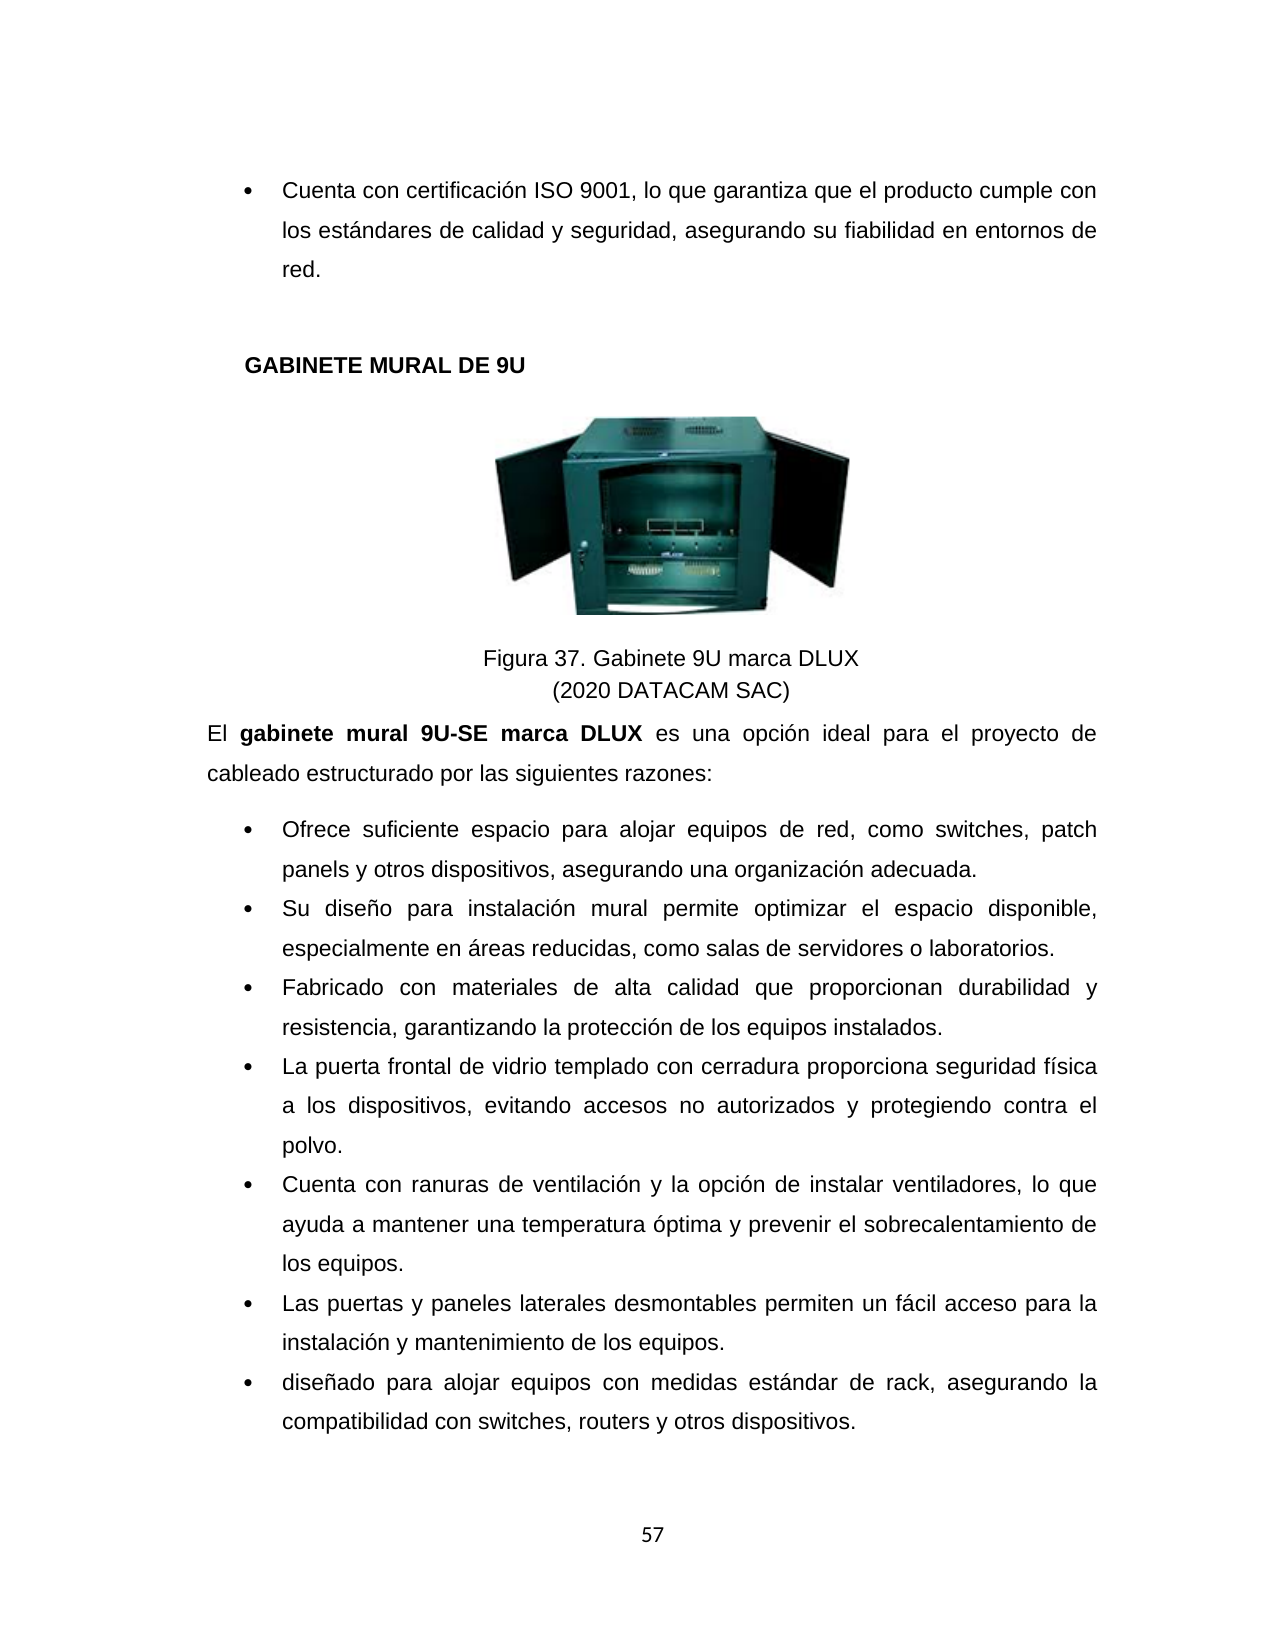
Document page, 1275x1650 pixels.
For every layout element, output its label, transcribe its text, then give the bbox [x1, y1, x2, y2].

list Cuenta con ranuras de ventilación y la opción de instalar ventiladores, lo que ayuda a mantener una temperatura óptima y prevenir el sobrecalentamiento de los equipos. [244, 1171, 1098, 1277]
picture [483, 407, 859, 615]
list Cuenta con certificación ISO 9001, lo que garantiza que el producto cumple con los estándares de calidad y seguridad, asegurando su fiabilidad en entornos de red. [244, 177, 1098, 282]
list Ofrece suficiente espacio para alojar equipos de red, como switches, patch panels y otros dispositivos, asegurando una organización adecuada. [244, 816, 1098, 882]
list La puerta frontal de vidrio templado con cerradura proporciona seguridad física a los dispositivos, evitando accesos no autorizados y protegiendo contra el polvo. [244, 1053, 1098, 1158]
text El gabinete mural 9U-SE marca DLUX es una opción ideal para el proyecto de cableado estructurado por las siguientes razones: [207, 720, 1098, 786]
list Fabricado con materiales de alta calidad que proporcionan durabilidad y resistencia, garantizando la protección de los equipos instalados. [244, 974, 1098, 1040]
text (2020 DATACAM SAC) [244, 677, 1098, 704]
list Las puertas y paneles laterales desmontables permiten un fácil acceso para la instalación y mantenimiento de los equipos. [244, 1290, 1098, 1356]
text Gabinete 9U marca DLUX [244, 645, 1098, 671]
list Su diseño para instalación mural permite optimizar el espacio disponible, especialmente en áreas reducidas, como salas de servidores o laboratorios. [244, 895, 1098, 961]
text GABINETE MURAL DE 9U [244, 352, 1098, 378]
list diseñado para alojar equipos con medidas estándar de rack, asegurando la compatibilidad con switches, routers y otros dispositivos. [244, 1369, 1098, 1434]
